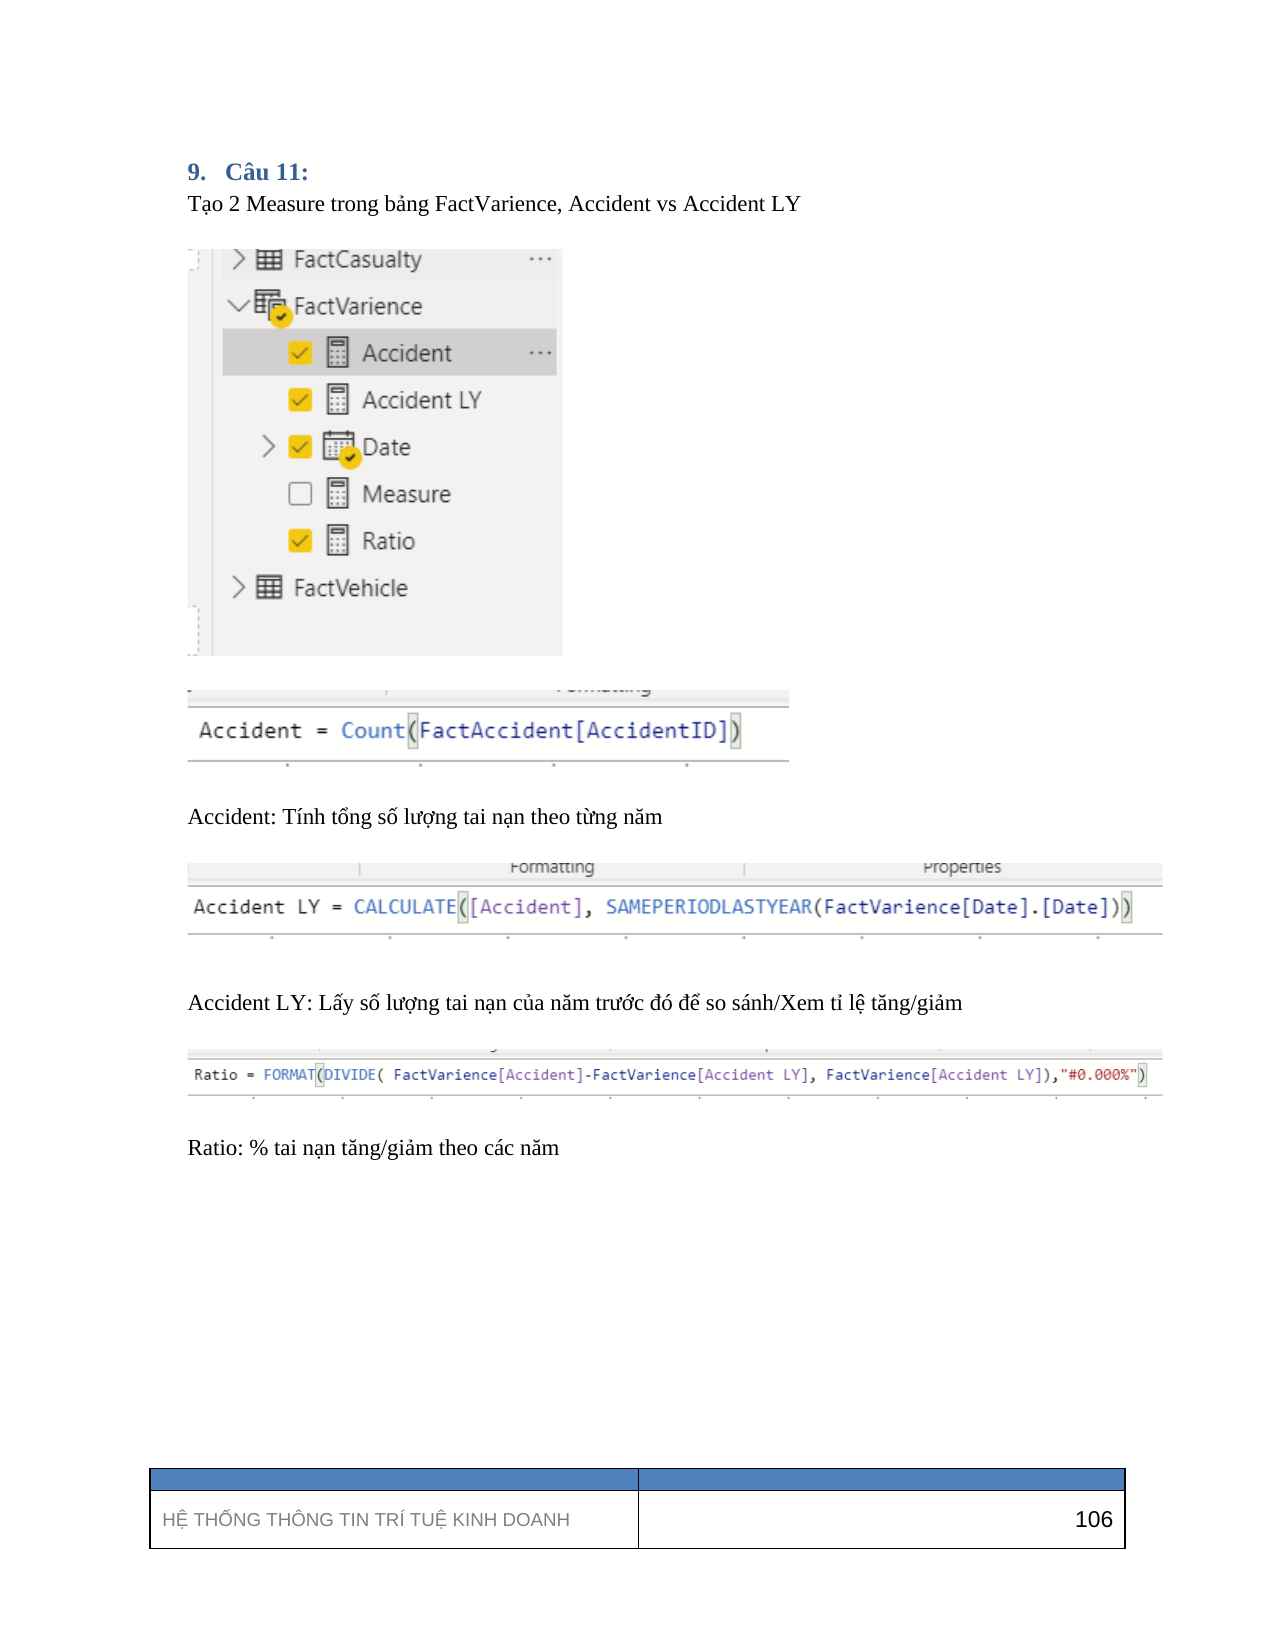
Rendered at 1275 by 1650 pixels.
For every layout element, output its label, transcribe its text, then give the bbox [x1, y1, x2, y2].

subtitle Câu 11: [187, 157, 1125, 185]
picture [187, 863, 1163, 956]
picture [187, 249, 563, 656]
text Accident: Tính tổng số lượng tai nạn theo từng năm [187, 803, 1125, 830]
picture [187, 690, 790, 770]
picture [187, 1049, 1163, 1101]
text Tạo 2 Measure trong bảng FactVarience, Accident vs Accident LY [187, 189, 1125, 216]
text Ratio: % tai nạn tăng/giảm theo các năm [187, 1134, 1125, 1161]
text Accident LY: Lấy số lượng tai nạn của năm trước đó để so sánh/Xem tỉ lệ tăng/giảm [187, 989, 1125, 1015]
